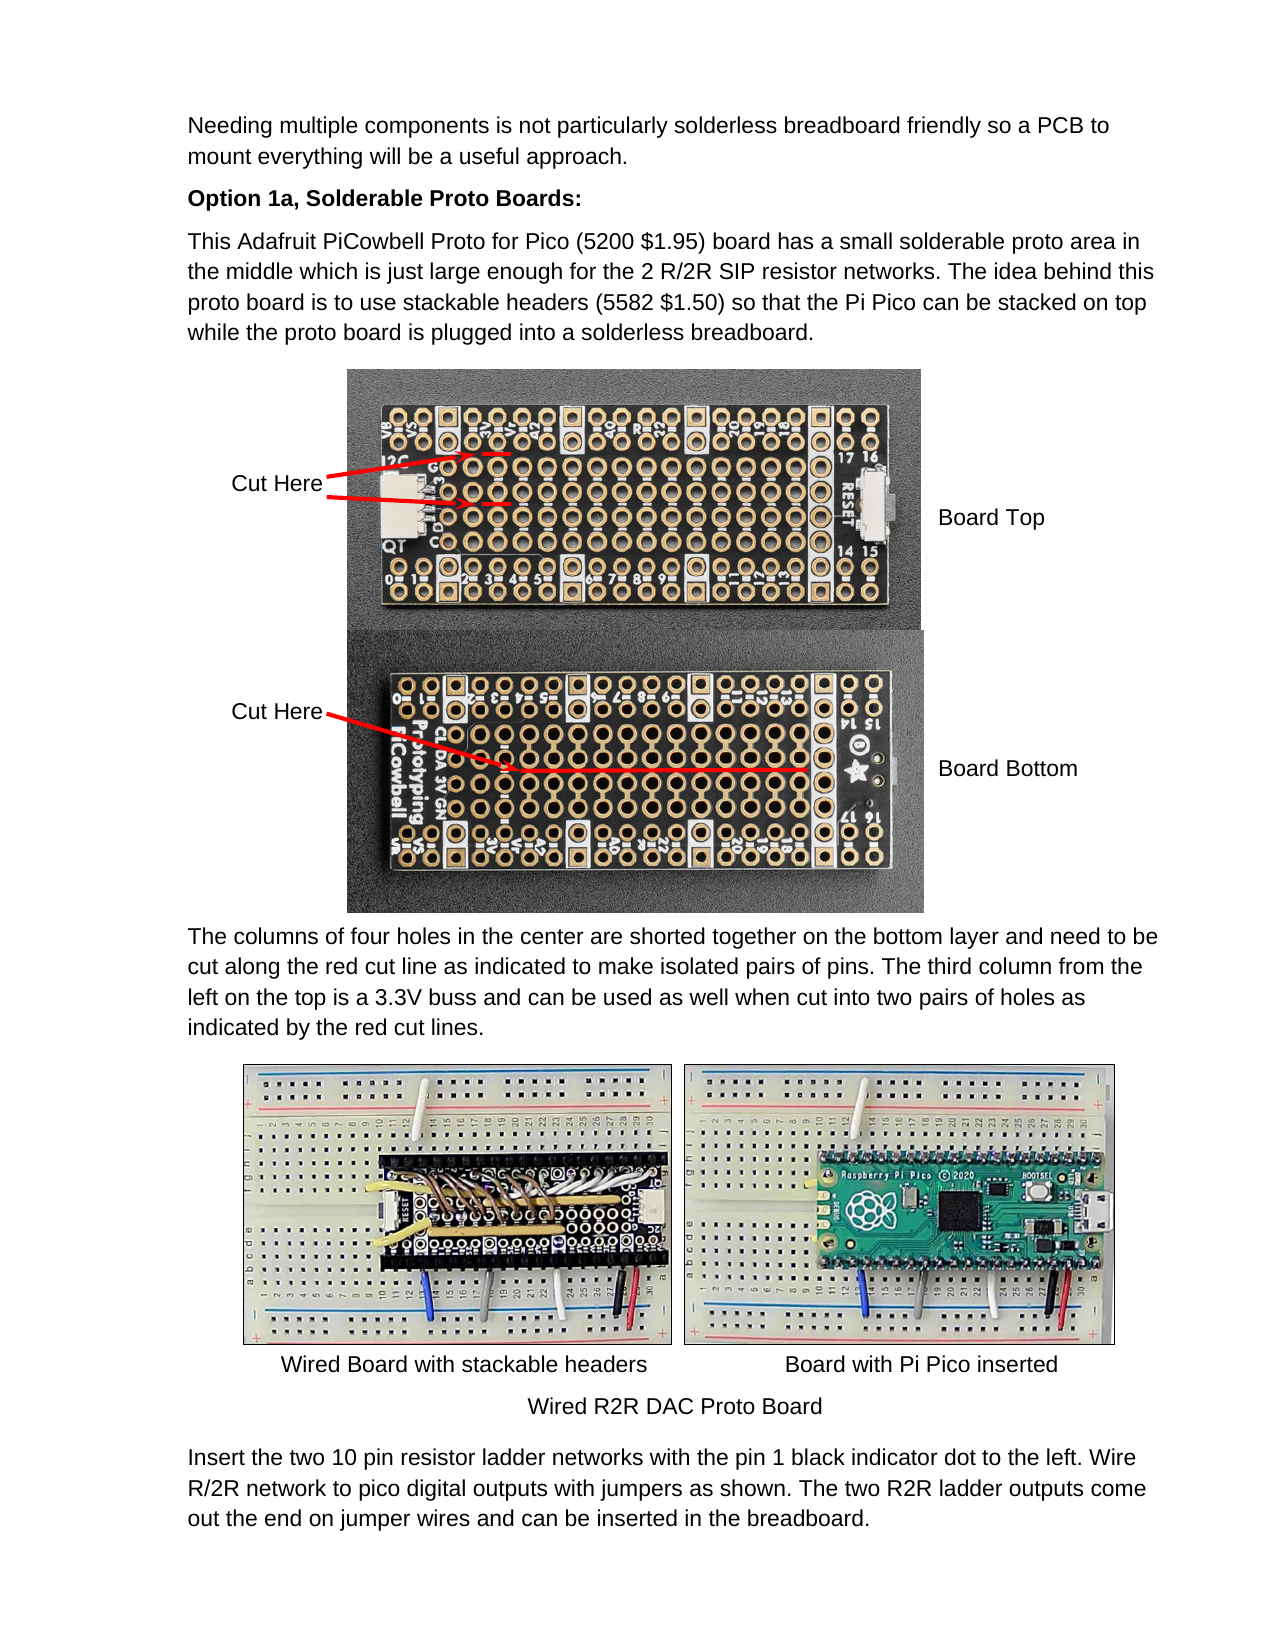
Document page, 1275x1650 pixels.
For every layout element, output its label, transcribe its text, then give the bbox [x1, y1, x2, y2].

text Needing multiple components is not particularly solderless breadboard friendly so a PCB to mount everything will be a useful approach. [187, 112, 1162, 169]
text Insert the two 10 pin resistor ladder networks with the pin 1 black indicator dot to the left. Wire R/2R network to pico digital outputs with jumpers as shown. The two R2R ladder outputs come out the end on jumper wires and can be inserted in the breadboard. [187, 1444, 1162, 1531]
picture [685, 1065, 1114, 1344]
picture [244, 1065, 671, 1344]
picture [347, 369, 924, 913]
text This Adafruit PiCowbell Proto for Pico (5200 $1.95) board has a small solderable proto area in the middle which is just large enough for the 2 R/2R SIP resistor networks. The idea behind this proto board is to use stackable headers (5582 $1.50) so that the Pi Pico can be stacked on top while the proto board is plugged into a solderless breadboard. [187, 228, 1162, 345]
text The columns of four holes in the center are shorted together on the bottom layer and need to be cut along the red cut line as indicated to make isolated pairs of pins. The third column from the left on the top is a 3.3V buss and can be used as well when cut into two pairs of holes as indicated by the red cut lines. [187, 923, 1162, 1040]
text Option 1a, Solderable Proto Boards: [187, 185, 1162, 212]
text Wired R2R DAC Proto Board [187, 1393, 1162, 1419]
